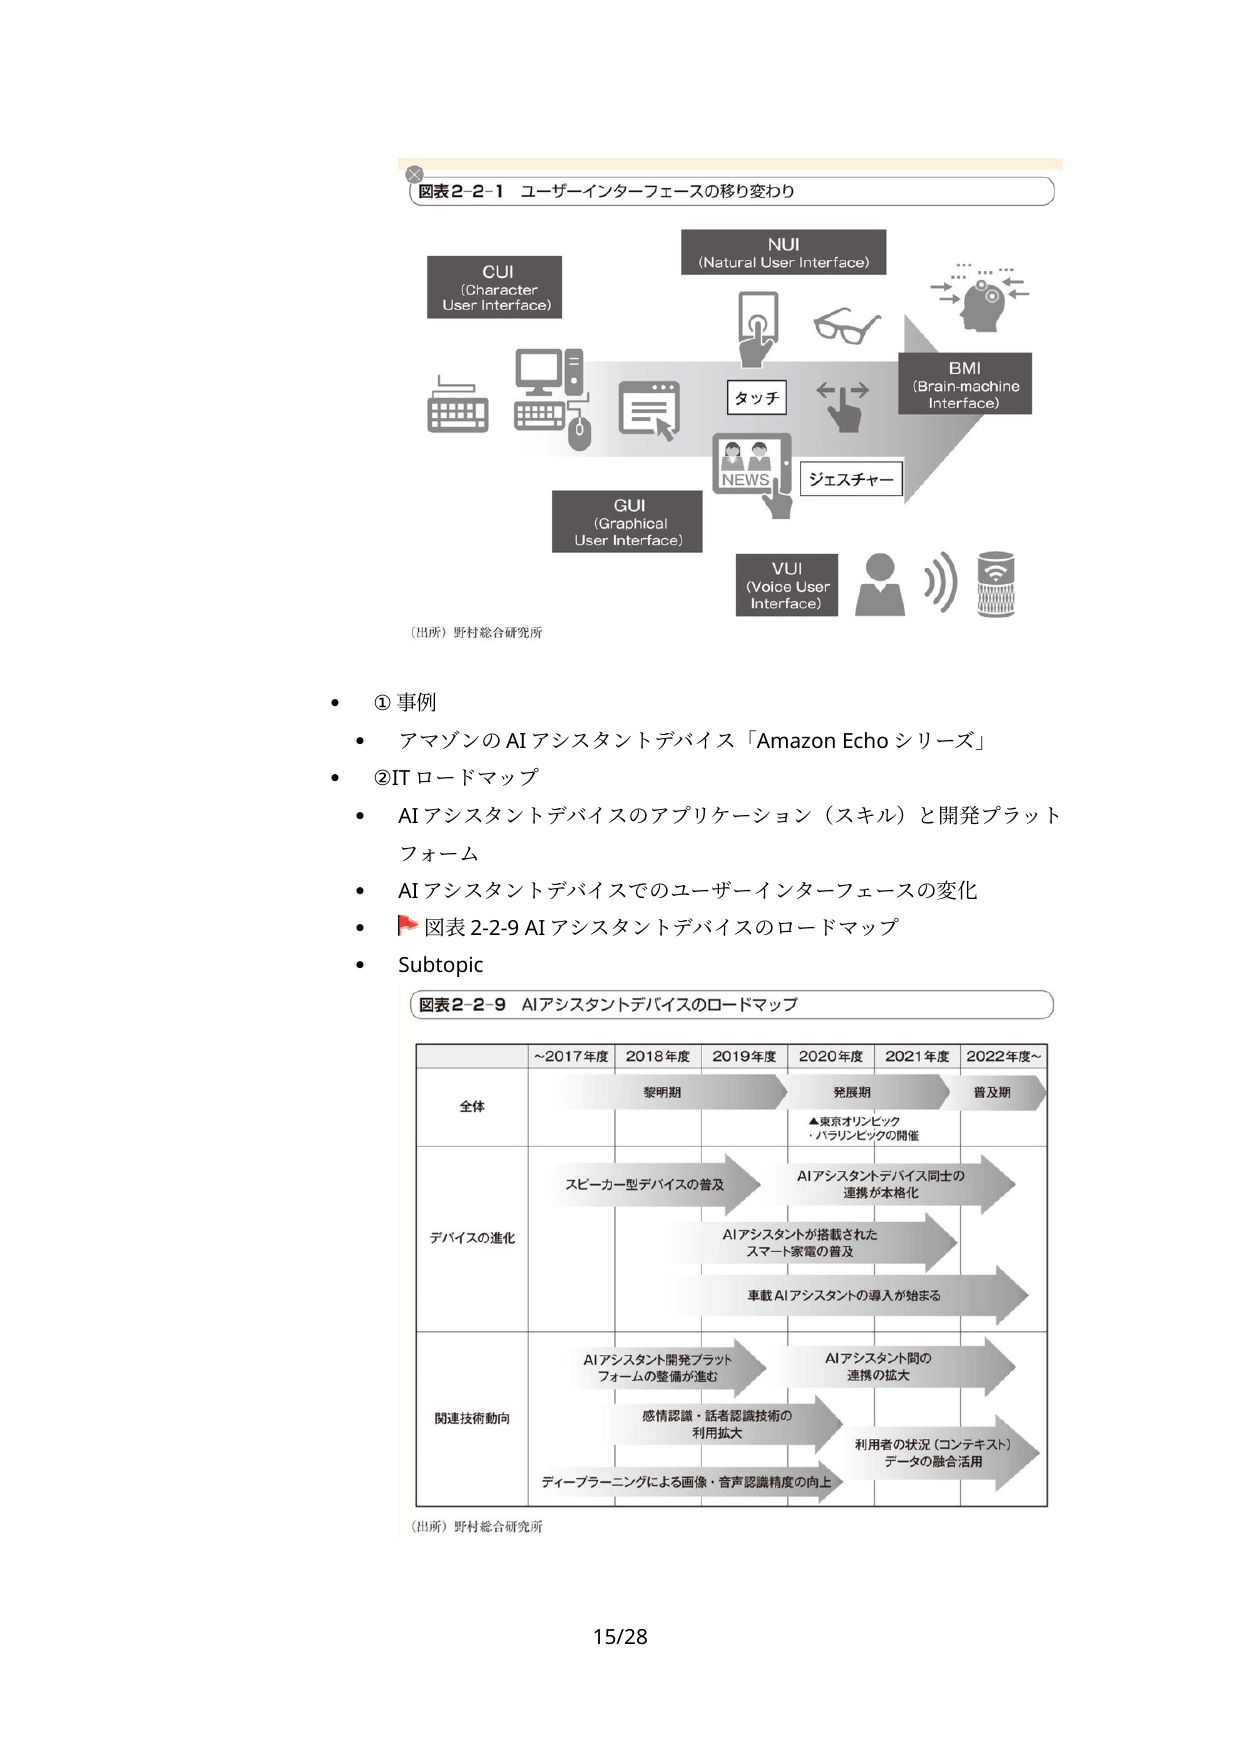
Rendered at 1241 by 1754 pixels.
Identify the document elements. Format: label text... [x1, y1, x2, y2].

list アマゾンのAIアシスタントデバイス「Amazon Echoシリーズ」 [356, 721, 1063, 758]
list ②ITロードマップ [331, 758, 1063, 796]
picture [398, 158, 1063, 642]
picture [398, 915, 419, 936]
list 図表2-2-9 AIアシスタントデバイスのロードマップ [356, 908, 1063, 946]
picture [398, 983, 1063, 1539]
list AIアシスタントデバイスでのユーザーインターフェースの変化 [356, 871, 1063, 908]
list AIアシスタントデバイスのアプリケーション（スキル）と開発プラットフォーム [356, 796, 1063, 871]
list Subtopic [356, 946, 1063, 983]
list ①事例 [331, 683, 1063, 721]
